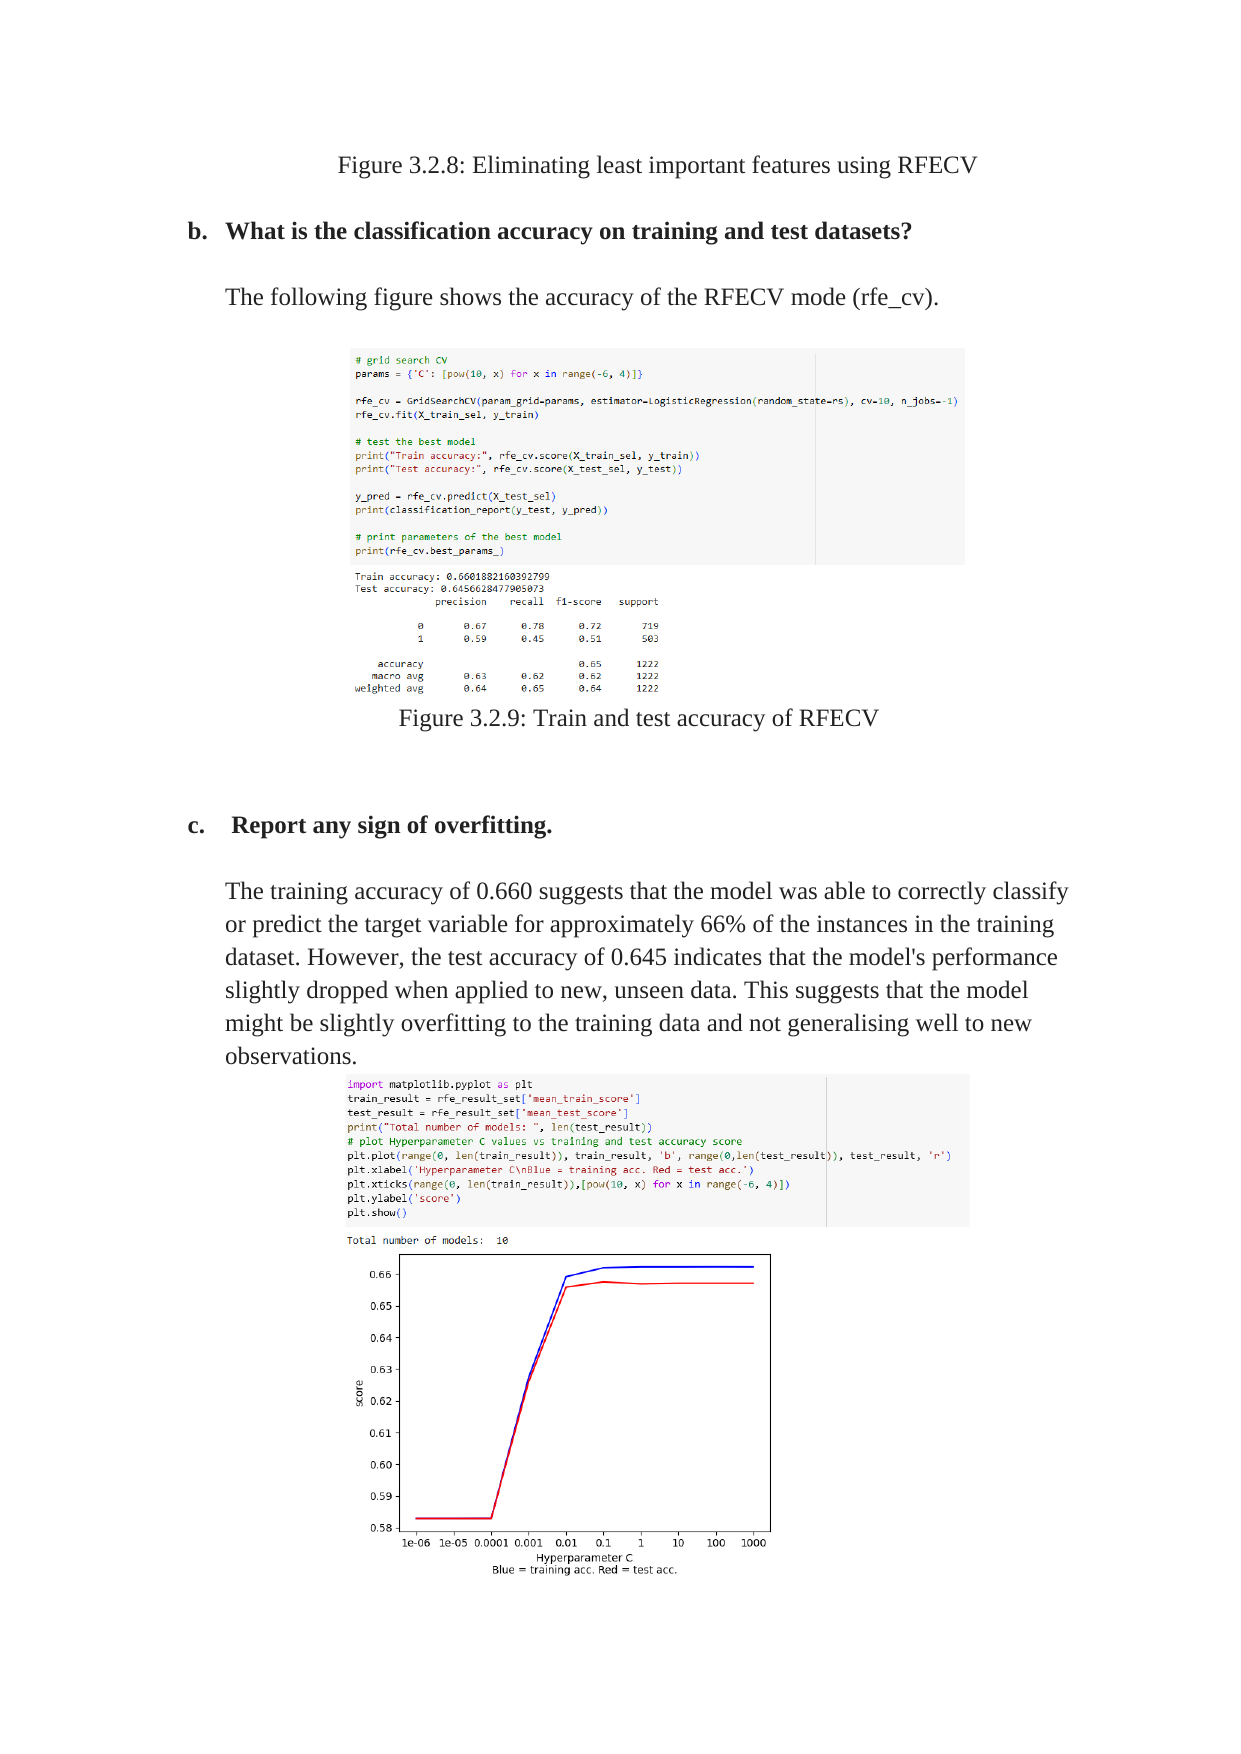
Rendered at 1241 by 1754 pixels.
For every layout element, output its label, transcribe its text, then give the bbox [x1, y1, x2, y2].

text The training accuracy of 0.660 suggests that the model was able to correctly classify or predict the target variable for approximately 66% of the instances in the training dataset. However, the test accuracy of 0.645 indicates that the model's performance slightly dropped when applied to new, unseen data. This suggests that the model might be slightly overfitting to the training data and not generalising well to new observations. [225, 876, 1090, 1070]
text Figure 3.2.9: Train and test accuracy of RFECV [150, 703, 1090, 732]
list What is the classification accuracy on training and test datasets? [187, 216, 1090, 245]
list Report any sign of overfitting. [187, 810, 1090, 839]
picture [350, 348, 965, 699]
text The following figure shows the accuracy of the RFECV mode (rfe_cv). [150, 282, 1090, 311]
text Figure 3.2.8: Eliminating least important features using RFECV [187, 150, 1090, 179]
picture [345, 1074, 970, 1576]
